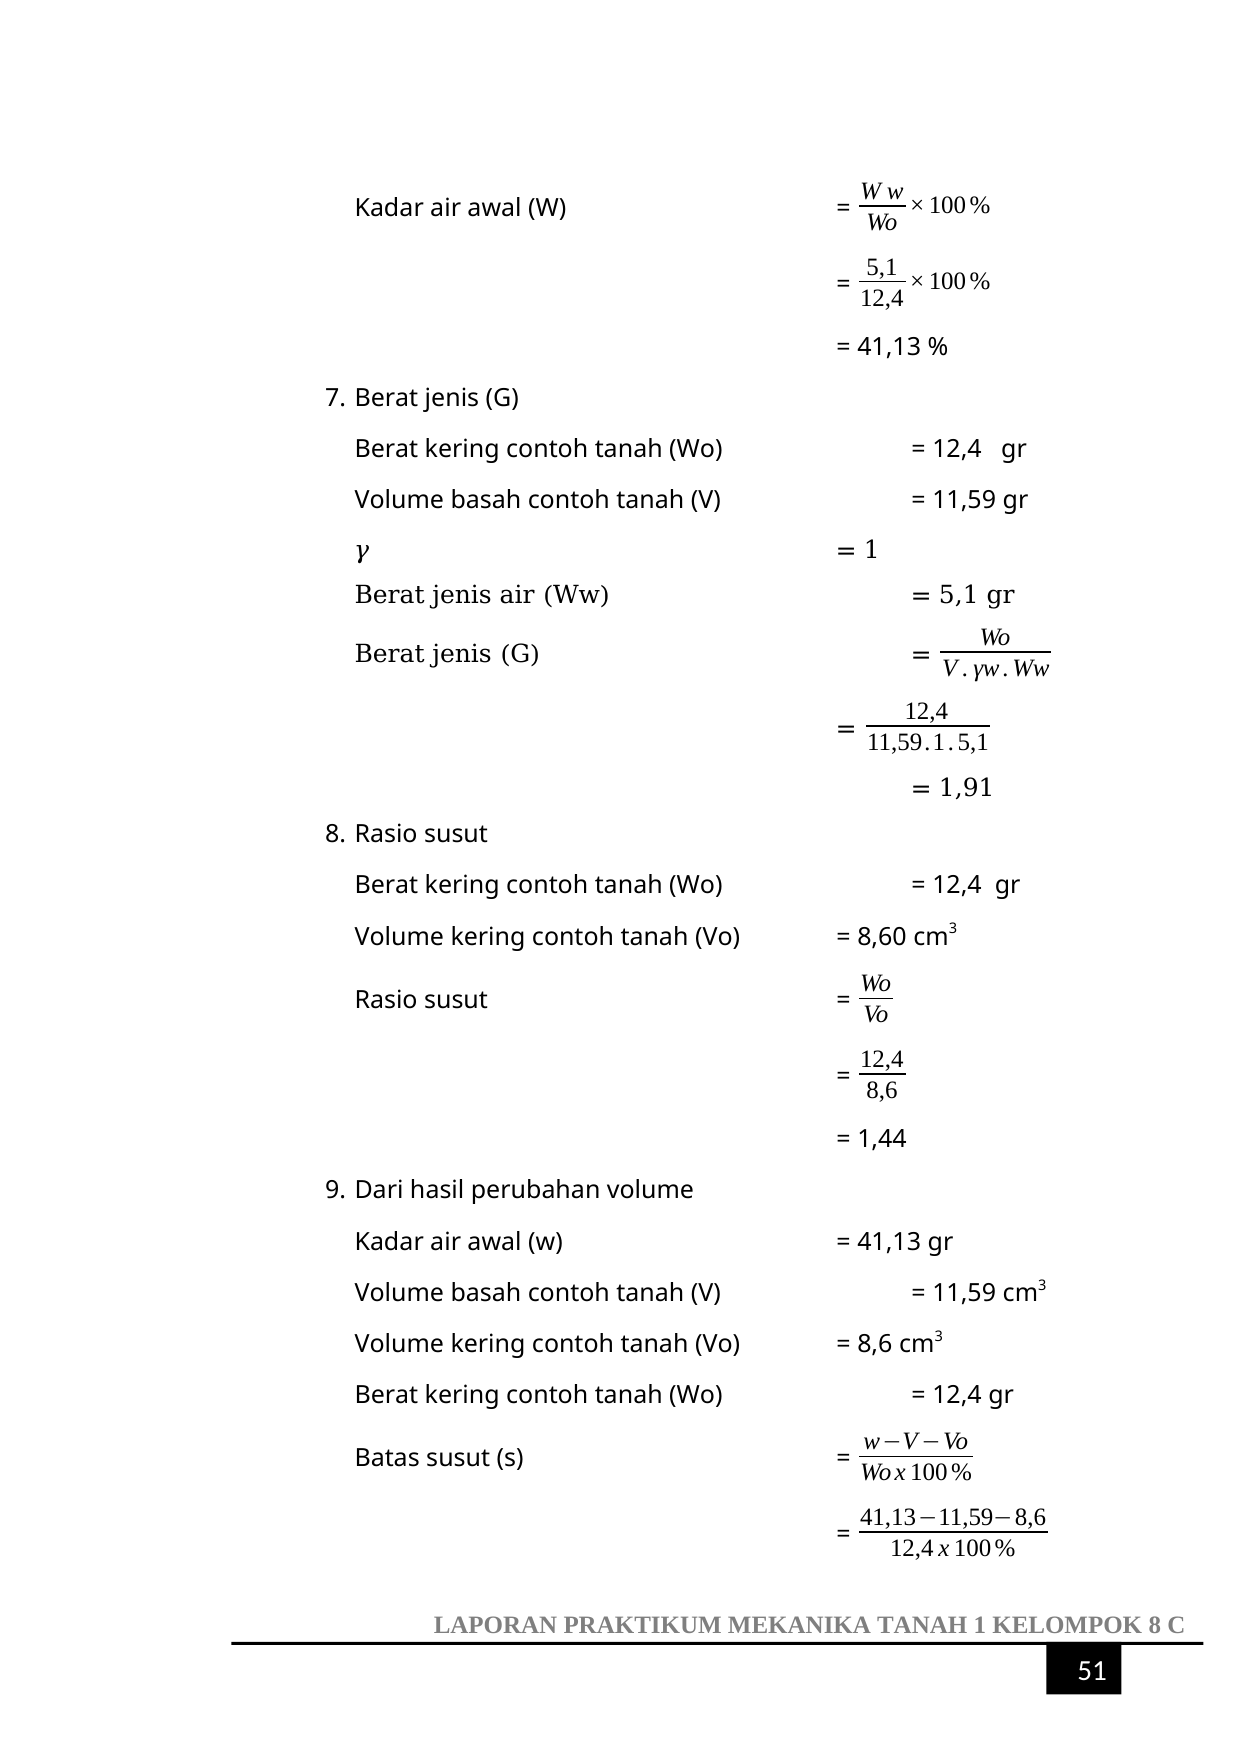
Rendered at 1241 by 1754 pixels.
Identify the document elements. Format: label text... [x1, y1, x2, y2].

list Volume kering contoh tanah (Vo) = 8,6 cm3 [354, 1325, 1063, 1359]
list = 41,13 % [354, 329, 1063, 363]
list Batas susut (s) = [354, 1427, 1063, 1486]
list Rasio susut = [354, 969, 1063, 1028]
list Berat kering contoh tanah (Wo) = 12,4 gr [354, 867, 1063, 901]
list Berat jenis (G) [325, 380, 1063, 414]
list Rasio susut [325, 816, 1063, 850]
list Kadar air awal (w) = 41,13 gr [354, 1223, 1063, 1257]
list Berat kering contoh tanah (Wo) = 12,4 gr [354, 1376, 1063, 1410]
list Berat jenis air (Ww) = 5,1 gr [354, 578, 1063, 608]
list Kadar air awal (W) = = [354, 177, 1063, 312]
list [354, 431, 1063, 465]
list = [836, 1503, 1063, 1562]
list Volume basah contoh tanah (V) = 11,59 cm3 [354, 1274, 1063, 1308]
list Volume kering contoh tanah (Vo) = 8,60 cm3 [354, 918, 1063, 952]
list Berat jenis (G) = [354, 623, 1063, 682]
list Dari hasil perubahan volume [325, 1172, 1063, 1206]
list = = 1,91 [354, 697, 1063, 801]
list Volume basah contoh tanah (V) = 11,59 gr [354, 482, 1063, 516]
list 𝛾 = 1 [354, 533, 1063, 563]
list = = 1,44 [354, 1045, 1063, 1155]
